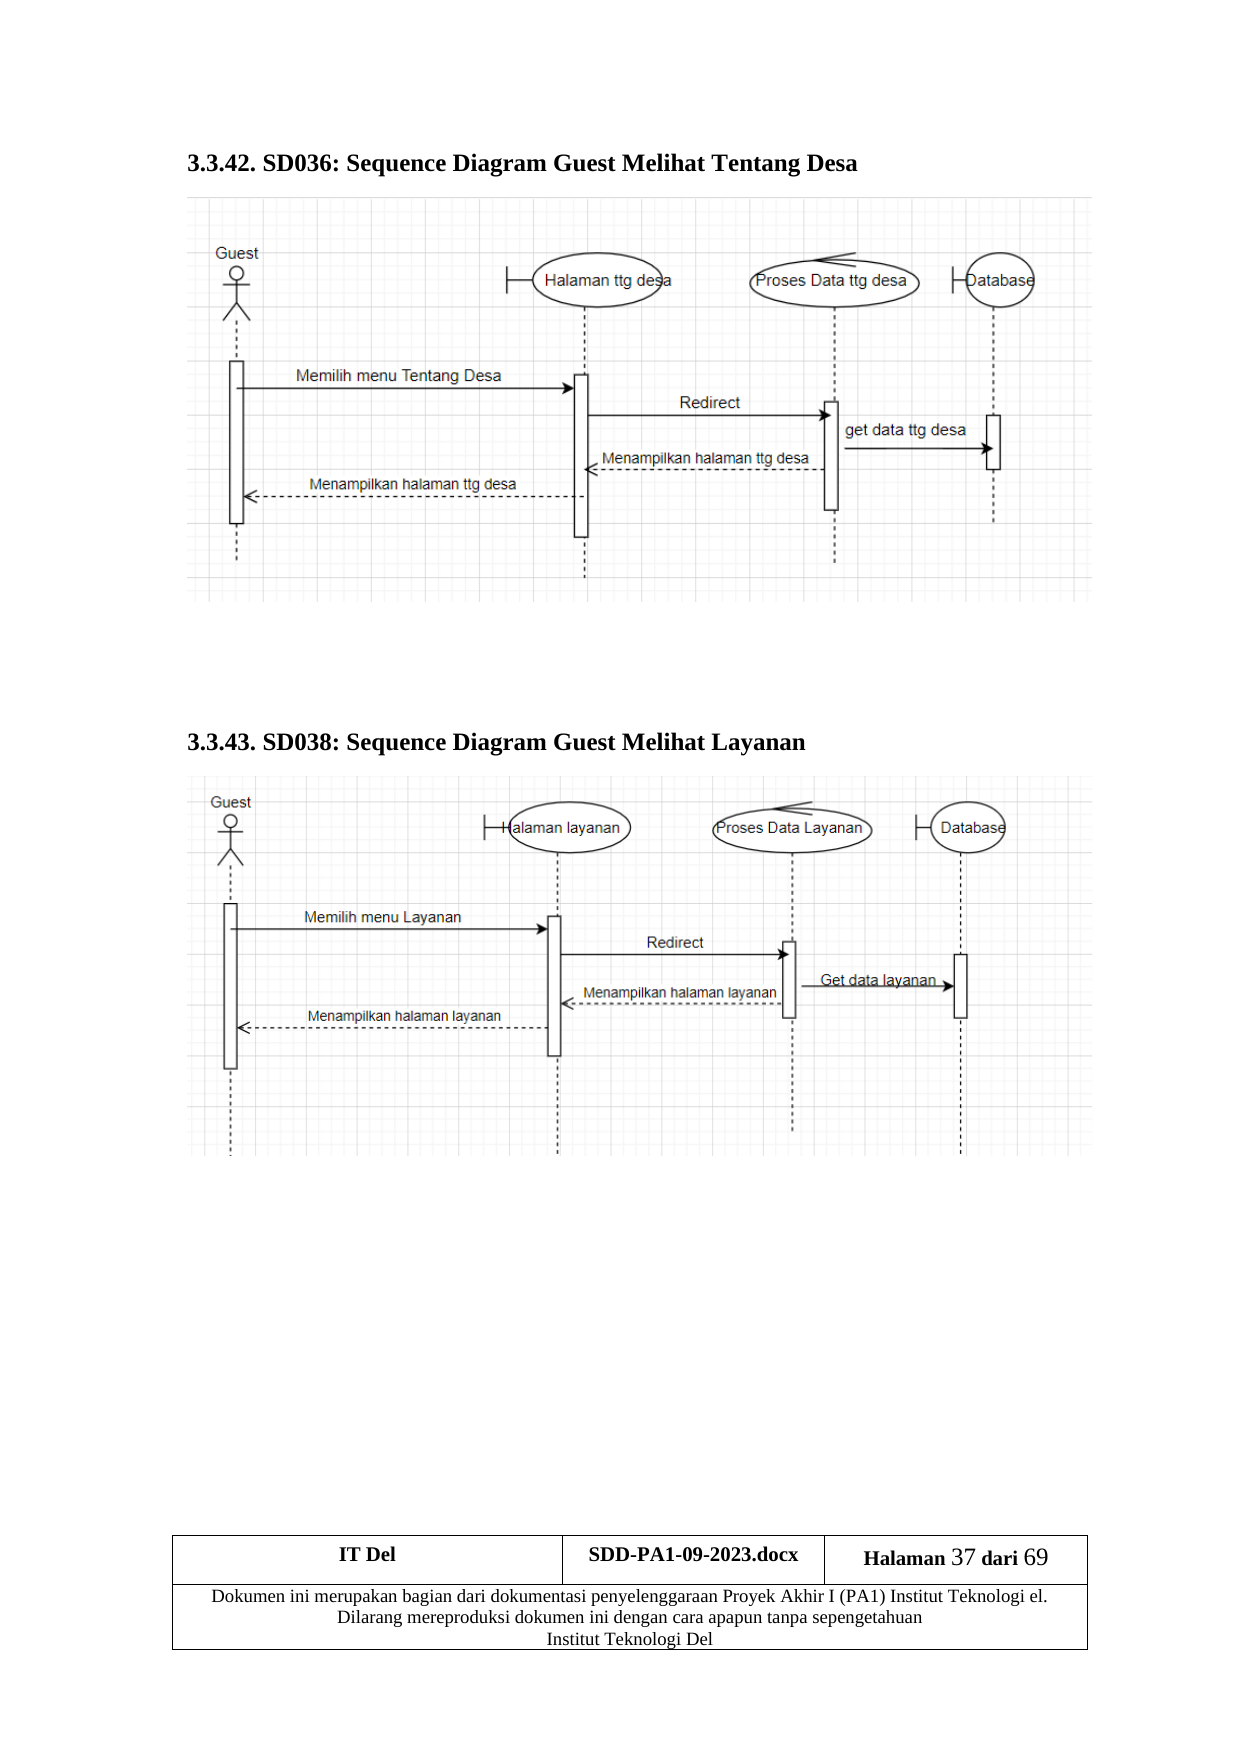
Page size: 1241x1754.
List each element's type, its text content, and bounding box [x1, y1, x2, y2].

subtitle SD038: Sequence Diagram Guest Melihat Layanan [187, 727, 1092, 756]
picture [187, 776, 1093, 1156]
subtitle SD036: Sequence Diagram Guest Melihat Tentang Desa [187, 148, 1092, 176]
picture [187, 197, 1093, 602]
